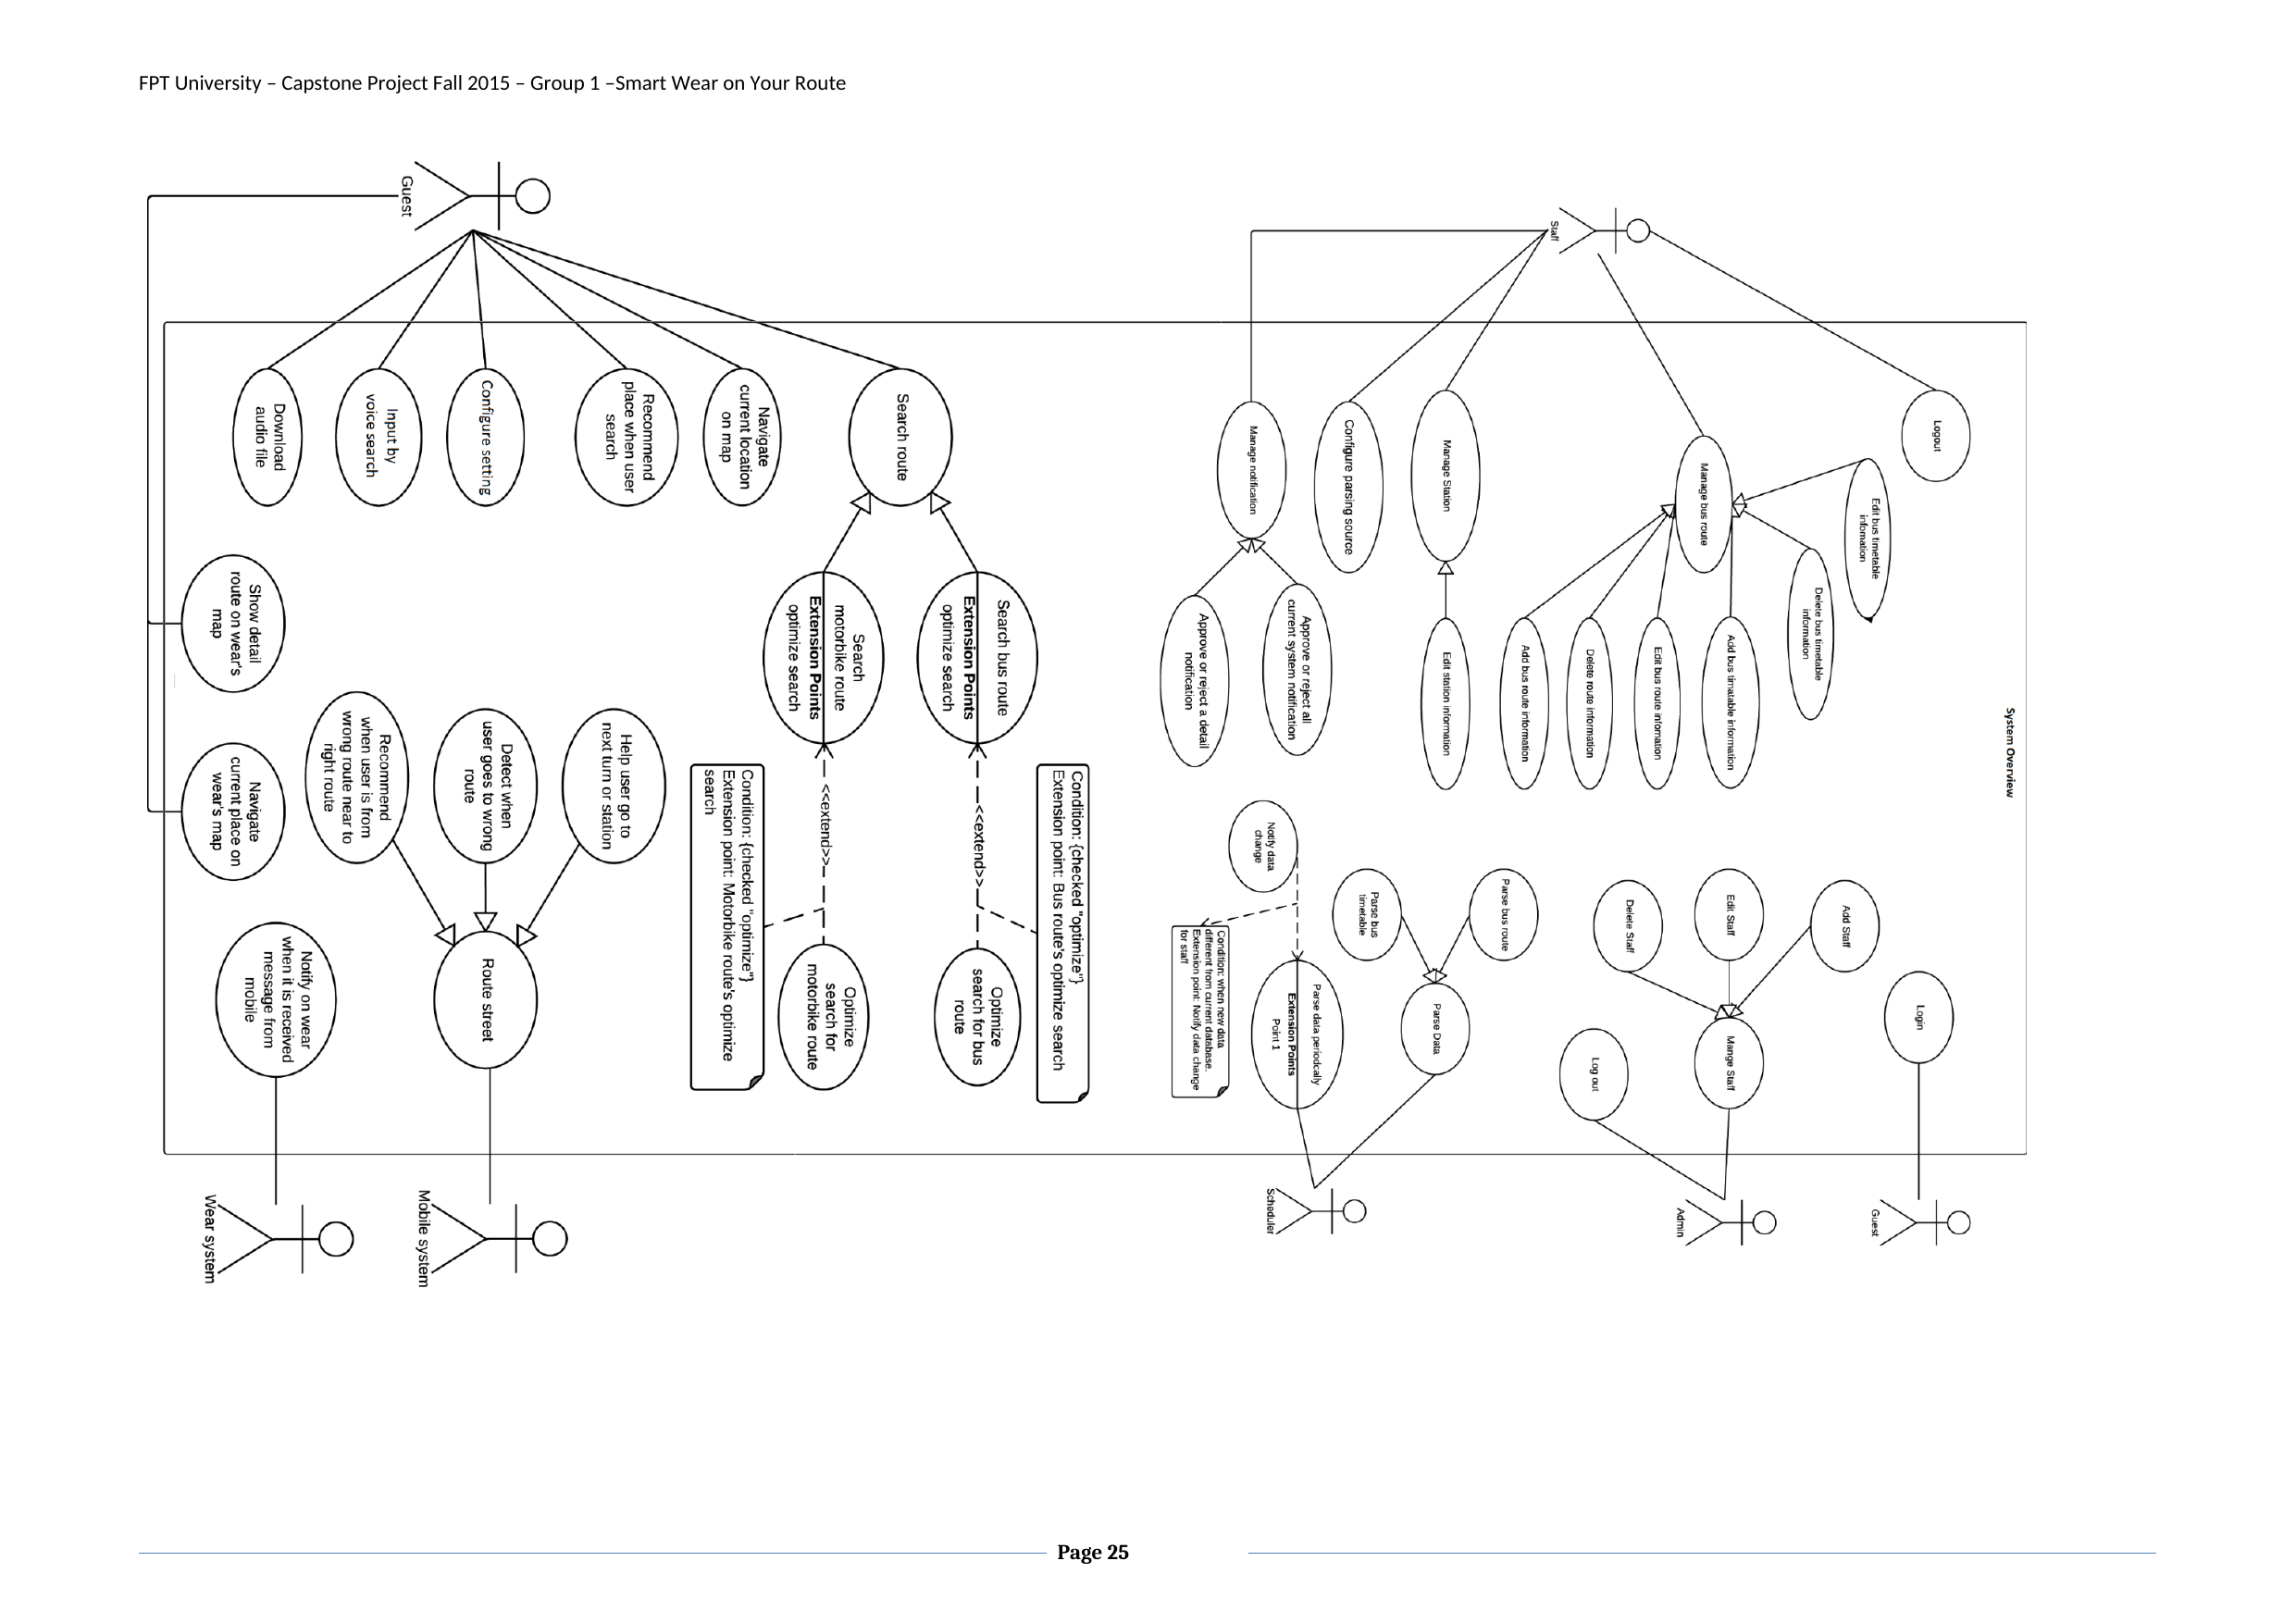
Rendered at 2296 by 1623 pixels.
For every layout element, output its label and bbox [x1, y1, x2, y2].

picture [143, 141, 2024, 1339]
